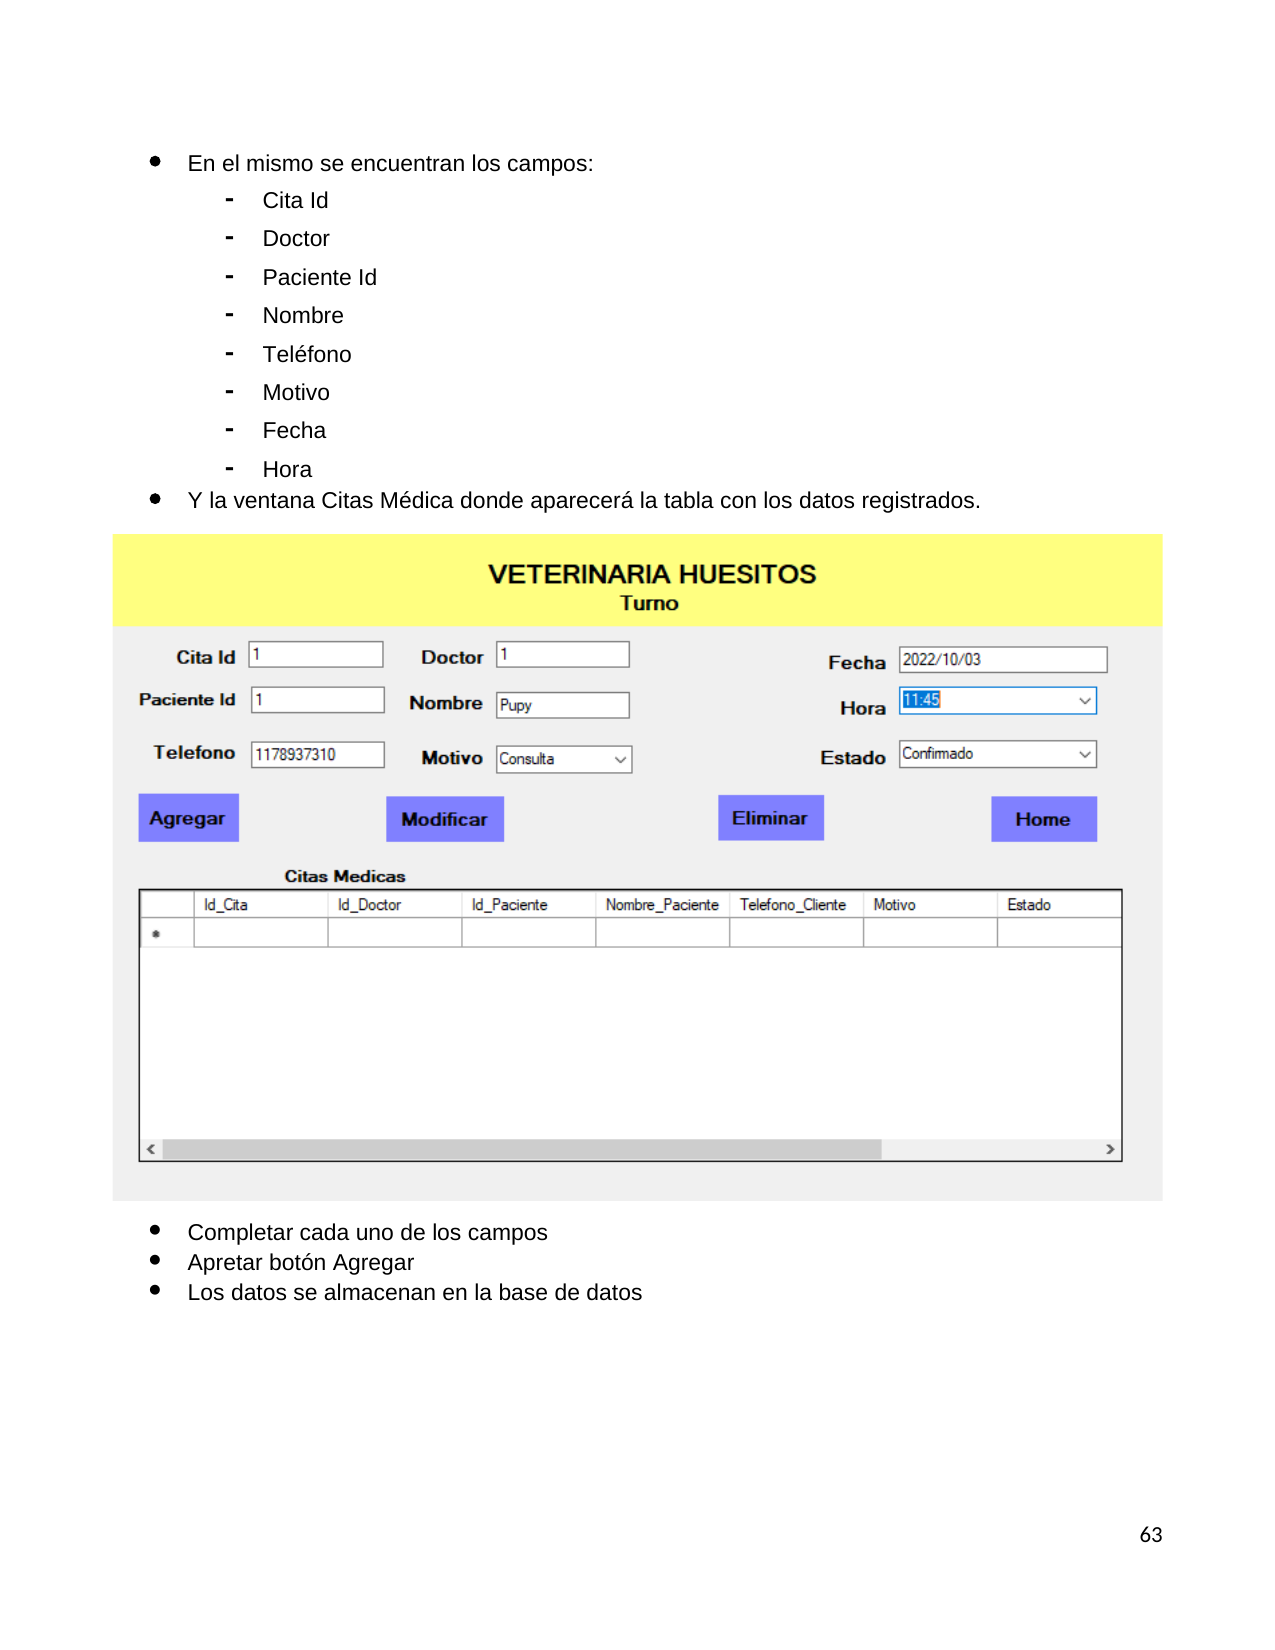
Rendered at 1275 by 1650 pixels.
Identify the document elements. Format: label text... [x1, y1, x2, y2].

list Completar cada uno de los campos [150, 1219, 1162, 1247]
list En el mismo se encuentran los campos: [150, 150, 1162, 178]
list Motivo [225, 372, 1162, 408]
list Nombre [225, 295, 1162, 331]
list Apretar botón Agregar [150, 1249, 1162, 1277]
picture [112, 534, 1163, 1201]
list Fecha [225, 411, 1162, 446]
list Los datos se almacenan en la base de datos [150, 1279, 1162, 1307]
list Doctor [225, 218, 1162, 254]
list Paciente Id [225, 257, 1162, 292]
list Hora [225, 449, 1162, 485]
list Y la ventana Citas Médica donde aparecerá la tabla con los datos registrados. [150, 487, 1162, 515]
list Cita Id [225, 180, 1162, 216]
list Teléfono [225, 334, 1162, 369]
